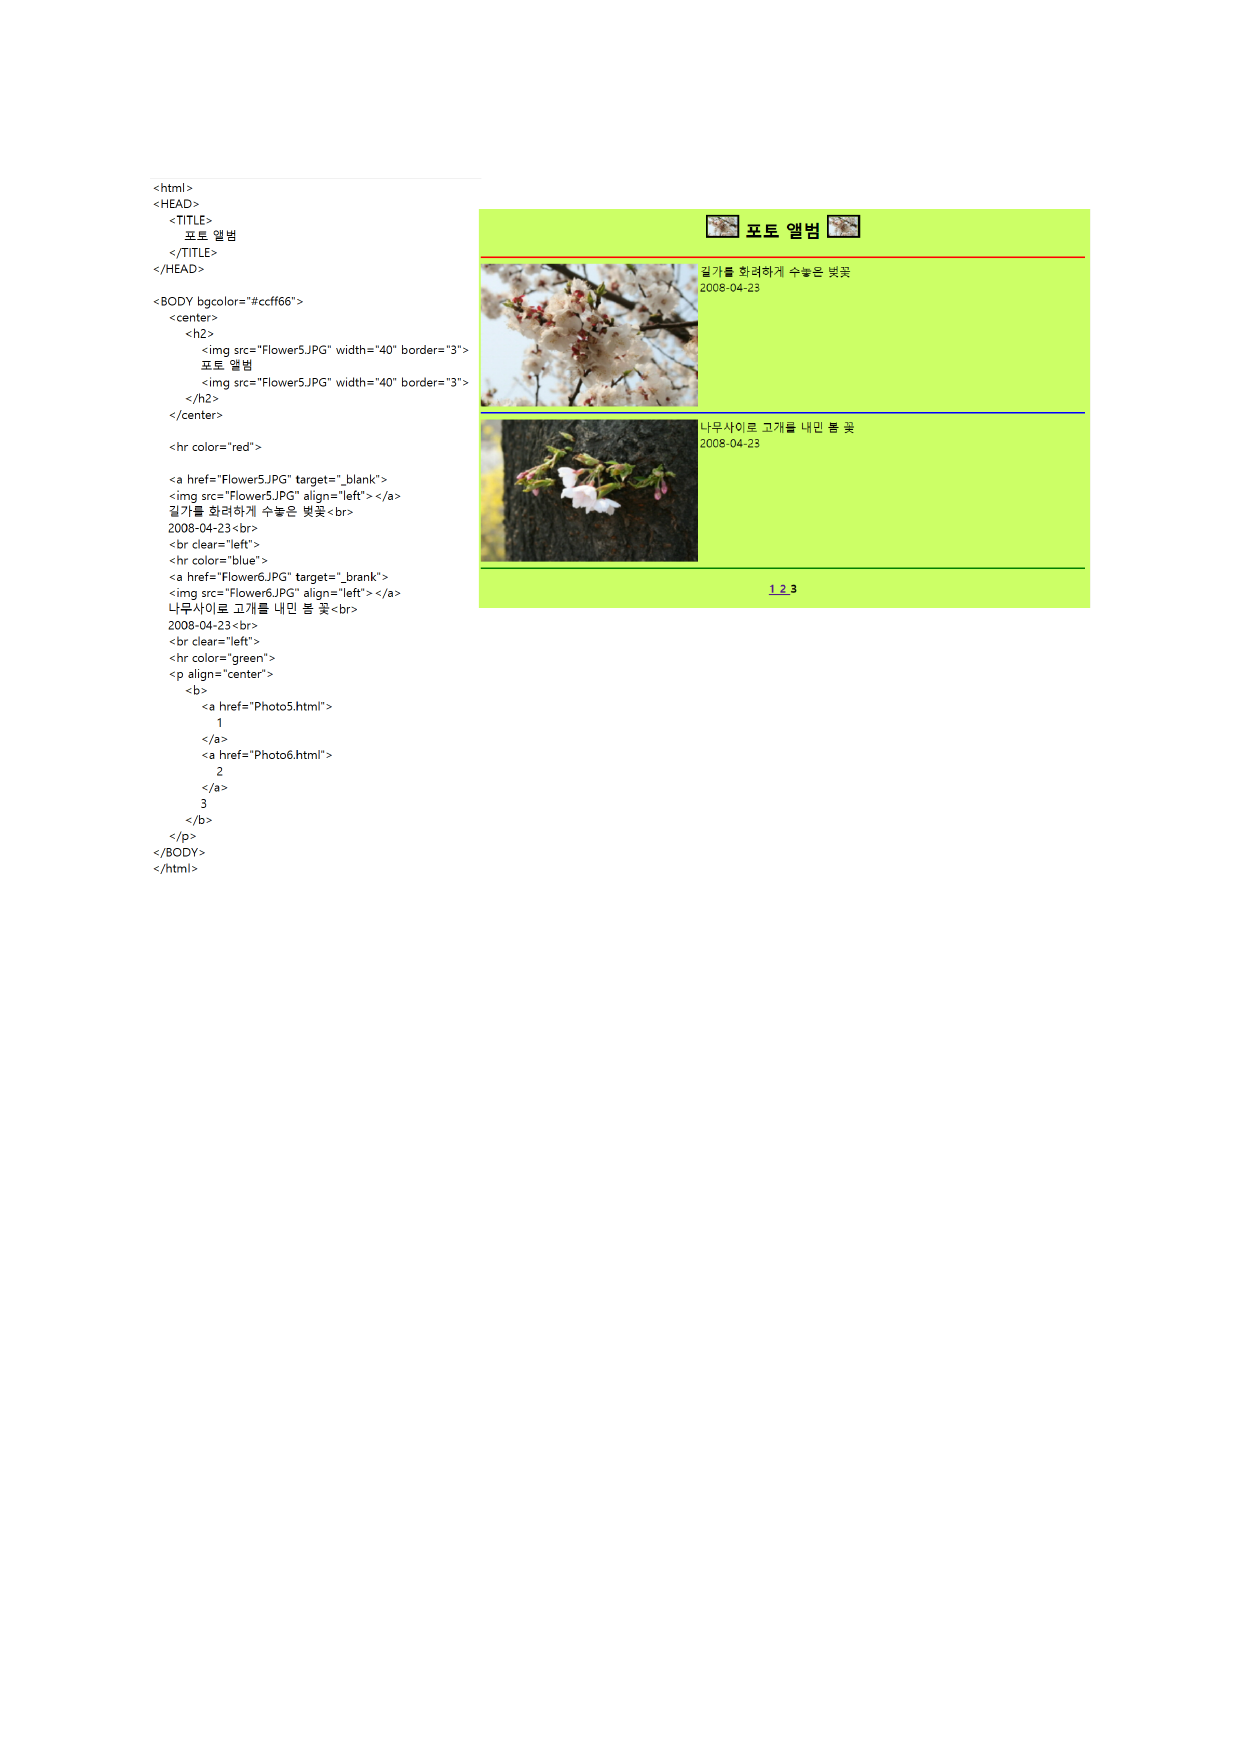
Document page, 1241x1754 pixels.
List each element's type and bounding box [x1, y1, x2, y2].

picture [150, 177, 1091, 884]
